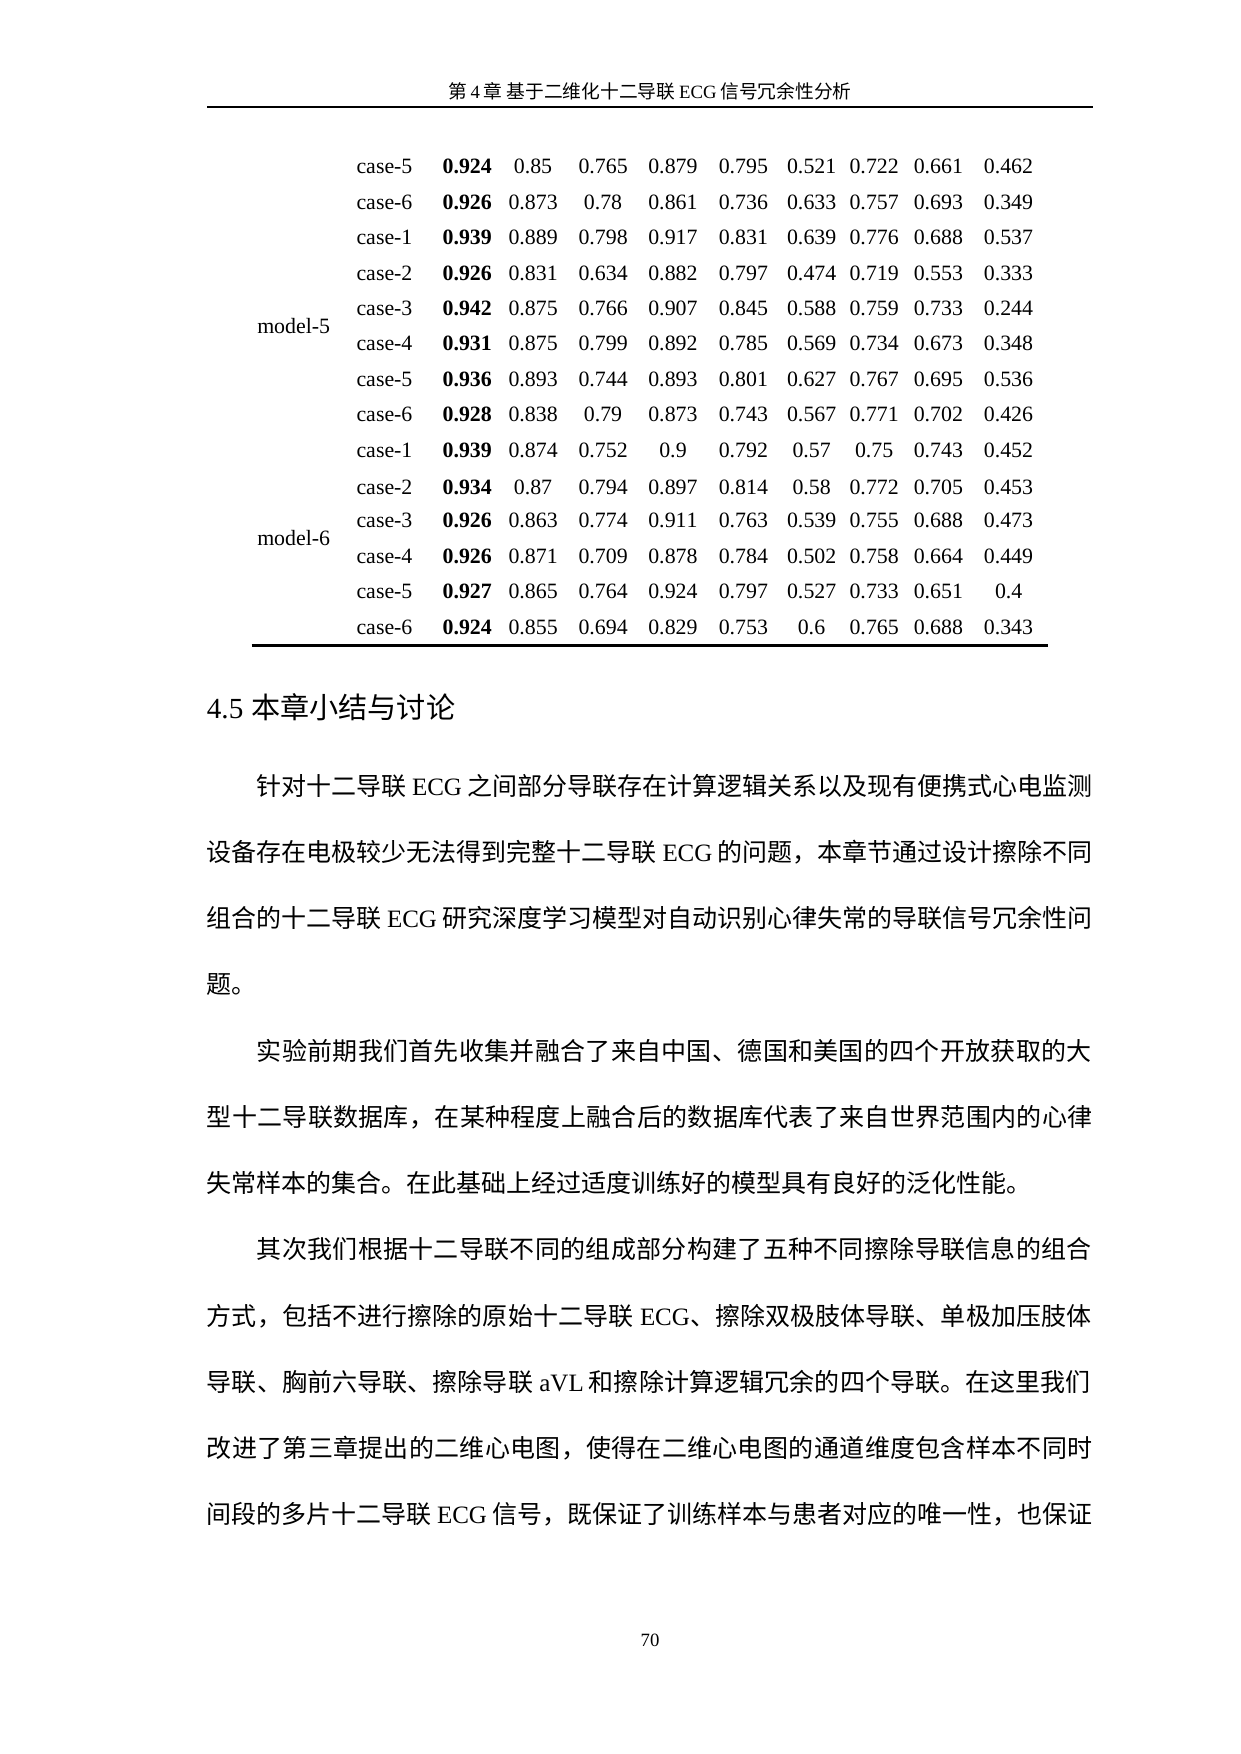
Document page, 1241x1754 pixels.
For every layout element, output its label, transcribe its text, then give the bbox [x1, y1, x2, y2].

table_cell 0.733 [841, 573, 907, 609]
table_cell 0.855 [501, 609, 565, 644]
table_cell 0.688 [907, 219, 969, 254]
table_cell 0.831 [705, 219, 782, 254]
table_cell case-2 [335, 255, 433, 290]
table_cell 0.799 [565, 325, 641, 361]
table_cell 0.765 [565, 148, 641, 184]
table_cell 0.634 [565, 255, 641, 290]
table_cell 0.934 [433, 467, 501, 502]
table_cell 0.4 [969, 573, 1048, 609]
table_cell case-5 [335, 148, 433, 184]
table_cell 0.757 [841, 184, 907, 219]
table_cell 0.567 [782, 396, 841, 432]
table_cell 0.6 [782, 609, 841, 644]
table_cell 0.744 [565, 361, 641, 396]
table_cell 0.349 [969, 184, 1048, 219]
table_cell 0.926 [433, 255, 501, 290]
table_cell 0.798 [565, 219, 641, 254]
table_cell case-5 [335, 361, 433, 396]
table_cell 0.766 [565, 290, 641, 325]
table_cell 0.863 [501, 503, 565, 538]
table_cell 0.931 [433, 325, 501, 361]
text 实验前期我们首先收集并融合了来自中国、德国和美国的四个开放获取的大型十二导联数据库，在某种程度上融合后的数据库代表了来自世界范围内的心律失常样本的集合。在此基础上经过适度训练好的模型具有良好的泛化性能。 [207, 1016, 1093, 1215]
table_cell 0.627 [782, 361, 841, 396]
table_cell 0.462 [969, 148, 1048, 184]
table_cell 0.871 [501, 538, 565, 573]
table_cell 0.536 [969, 361, 1048, 396]
table_cell 0.924 [641, 573, 704, 609]
table_cell 0.9 [641, 432, 704, 467]
table_cell 0.924 [433, 148, 501, 184]
table_cell 0.829 [641, 609, 704, 644]
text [207, 1215, 1093, 1546]
table_cell 0.569 [782, 325, 841, 361]
text 针对十二导联ECG之间部分导联存在计算逻辑关系以及现有便携式心电监测设备存在电极较少无法得到完整十二导联ECG的问题，本章节通过设计擦除不同组合的十二导联ECG研究深度学习模型对自动识别心律失常的导联信号冗余性问题。 [207, 751, 1093, 1016]
table_cell 0.521 [782, 148, 841, 184]
table_cell 0.772 [841, 467, 907, 502]
table_cell 0.942 [433, 290, 501, 325]
table_cell 0.774 [565, 503, 641, 538]
table_cell 0.838 [501, 396, 565, 432]
table_cell 0.502 [782, 538, 841, 573]
table_cell 0.797 [705, 573, 782, 609]
table_cell 0.763 [705, 503, 782, 538]
table_cell 0.75 [841, 432, 907, 467]
table_cell 0.474 [782, 255, 841, 290]
table_cell model-5 [252, 219, 335, 432]
table_cell 0.831 [501, 255, 565, 290]
table_cell 0.865 [501, 573, 565, 609]
table_cell 0.553 [907, 255, 969, 290]
table_cell 0.893 [641, 361, 704, 396]
table_cell 0.764 [565, 573, 641, 609]
table_cell 0.743 [907, 432, 969, 467]
table_cell 0.814 [705, 467, 782, 502]
table_cell 0.797 [705, 255, 782, 290]
table_cell 0.348 [969, 325, 1048, 361]
table_cell 0.333 [969, 255, 1048, 290]
table_cell case-4 [335, 538, 433, 573]
table_cell 0.722 [841, 148, 907, 184]
table_cell 0.767 [841, 361, 907, 396]
table_cell 0.861 [641, 184, 704, 219]
table_cell 0.695 [907, 361, 969, 396]
table_cell 0.688 [907, 609, 969, 644]
table_cell case-6 [335, 609, 433, 644]
table_cell 0.792 [705, 432, 782, 467]
table_cell 0.343 [969, 609, 1048, 644]
table_cell 0.758 [841, 538, 907, 573]
table_cell 0.651 [907, 573, 969, 609]
table_cell 0.87 [501, 467, 565, 502]
table_cell 0.875 [501, 325, 565, 361]
table_cell 0.794 [565, 467, 641, 502]
table_cell 0.897 [641, 467, 704, 502]
table_cell 0.453 [969, 467, 1048, 502]
table_cell 0.911 [641, 503, 704, 538]
table_cell case-4 [335, 325, 433, 361]
table_cell 0.78 [565, 184, 641, 219]
table_cell 0.743 [705, 396, 782, 432]
table_cell 0.889 [501, 219, 565, 254]
table_cell 0.845 [705, 290, 782, 325]
table_cell 0.785 [705, 325, 782, 361]
table_cell 0.694 [565, 609, 641, 644]
table_cell 0.633 [782, 184, 841, 219]
table_cell 0.705 [907, 467, 969, 502]
table_cell 0.795 [705, 148, 782, 184]
table_cell 0.874 [501, 432, 565, 467]
table_cell 0.892 [641, 325, 704, 361]
table_cell 0.537 [969, 219, 1048, 254]
table_cell 0.752 [565, 432, 641, 467]
table_cell 0.702 [907, 396, 969, 432]
table_cell 0.926 [433, 184, 501, 219]
table_cell 0.801 [705, 361, 782, 396]
table_cell 0.449 [969, 538, 1048, 573]
table_cell 0.917 [641, 219, 704, 254]
table_cell 0.765 [841, 609, 907, 644]
table_cell 0.673 [907, 325, 969, 361]
table_cell 0.927 [433, 573, 501, 609]
table_cell case-6 [335, 396, 433, 432]
table_cell 0.539 [782, 503, 841, 538]
table_cell 0.893 [501, 361, 565, 396]
table_cell 0.907 [641, 290, 704, 325]
table_cell 0.879 [641, 148, 704, 184]
table_cell 0.924 [433, 609, 501, 644]
table_cell model-6 [252, 432, 335, 644]
table_cell 0.755 [841, 503, 907, 538]
table_cell 0.661 [907, 148, 969, 184]
table_cell 0.639 [782, 219, 841, 254]
table_cell 0.753 [705, 609, 782, 644]
table_cell 0.709 [565, 538, 641, 573]
table_cell 0.85 [501, 148, 565, 184]
table_cell 0.693 [907, 184, 969, 219]
table_cell 0.759 [841, 290, 907, 325]
table_cell 0.664 [907, 538, 969, 573]
table_cell case-3 [335, 290, 433, 325]
table_cell 0.882 [641, 255, 704, 290]
table_cell 0.873 [641, 396, 704, 432]
table_cell 0.736 [705, 184, 782, 219]
table_cell case-5 [335, 573, 433, 609]
table_cell 0.527 [782, 573, 841, 609]
table_cell 0.928 [433, 396, 501, 432]
text 4.5 本章小结与讨论 [207, 672, 1093, 738]
table_cell 0.452 [969, 432, 1048, 467]
table_cell case-2 [335, 467, 433, 502]
table_cell 0.734 [841, 325, 907, 361]
table_cell 0.79 [565, 396, 641, 432]
table_cell 0.926 [433, 538, 501, 573]
table_cell 0.719 [841, 255, 907, 290]
table_cell 0.776 [841, 219, 907, 254]
table_cell 0.771 [841, 396, 907, 432]
table_cell case-6 [335, 184, 433, 219]
table_cell 0.426 [969, 396, 1048, 432]
table_cell 0.939 [433, 432, 501, 467]
table_cell case-3 [335, 503, 433, 538]
table_cell 0.244 [969, 290, 1048, 325]
table_cell 0.926 [433, 503, 501, 538]
table_cell 0.57 [782, 432, 841, 467]
table_cell 0.936 [433, 361, 501, 396]
table_cell 0.688 [907, 503, 969, 538]
table_cell 0.473 [969, 503, 1048, 538]
table_cell case-1 [335, 432, 433, 467]
table_cell case-1 [335, 219, 433, 254]
table_cell 0.784 [705, 538, 782, 573]
table_cell 0.939 [433, 219, 501, 254]
table_cell 0.58 [782, 467, 841, 502]
table_cell 0.875 [501, 290, 565, 325]
table_cell 0.878 [641, 538, 704, 573]
table_cell 0.733 [907, 290, 969, 325]
table_cell 0.588 [782, 290, 841, 325]
table_cell 0.873 [501, 184, 565, 219]
